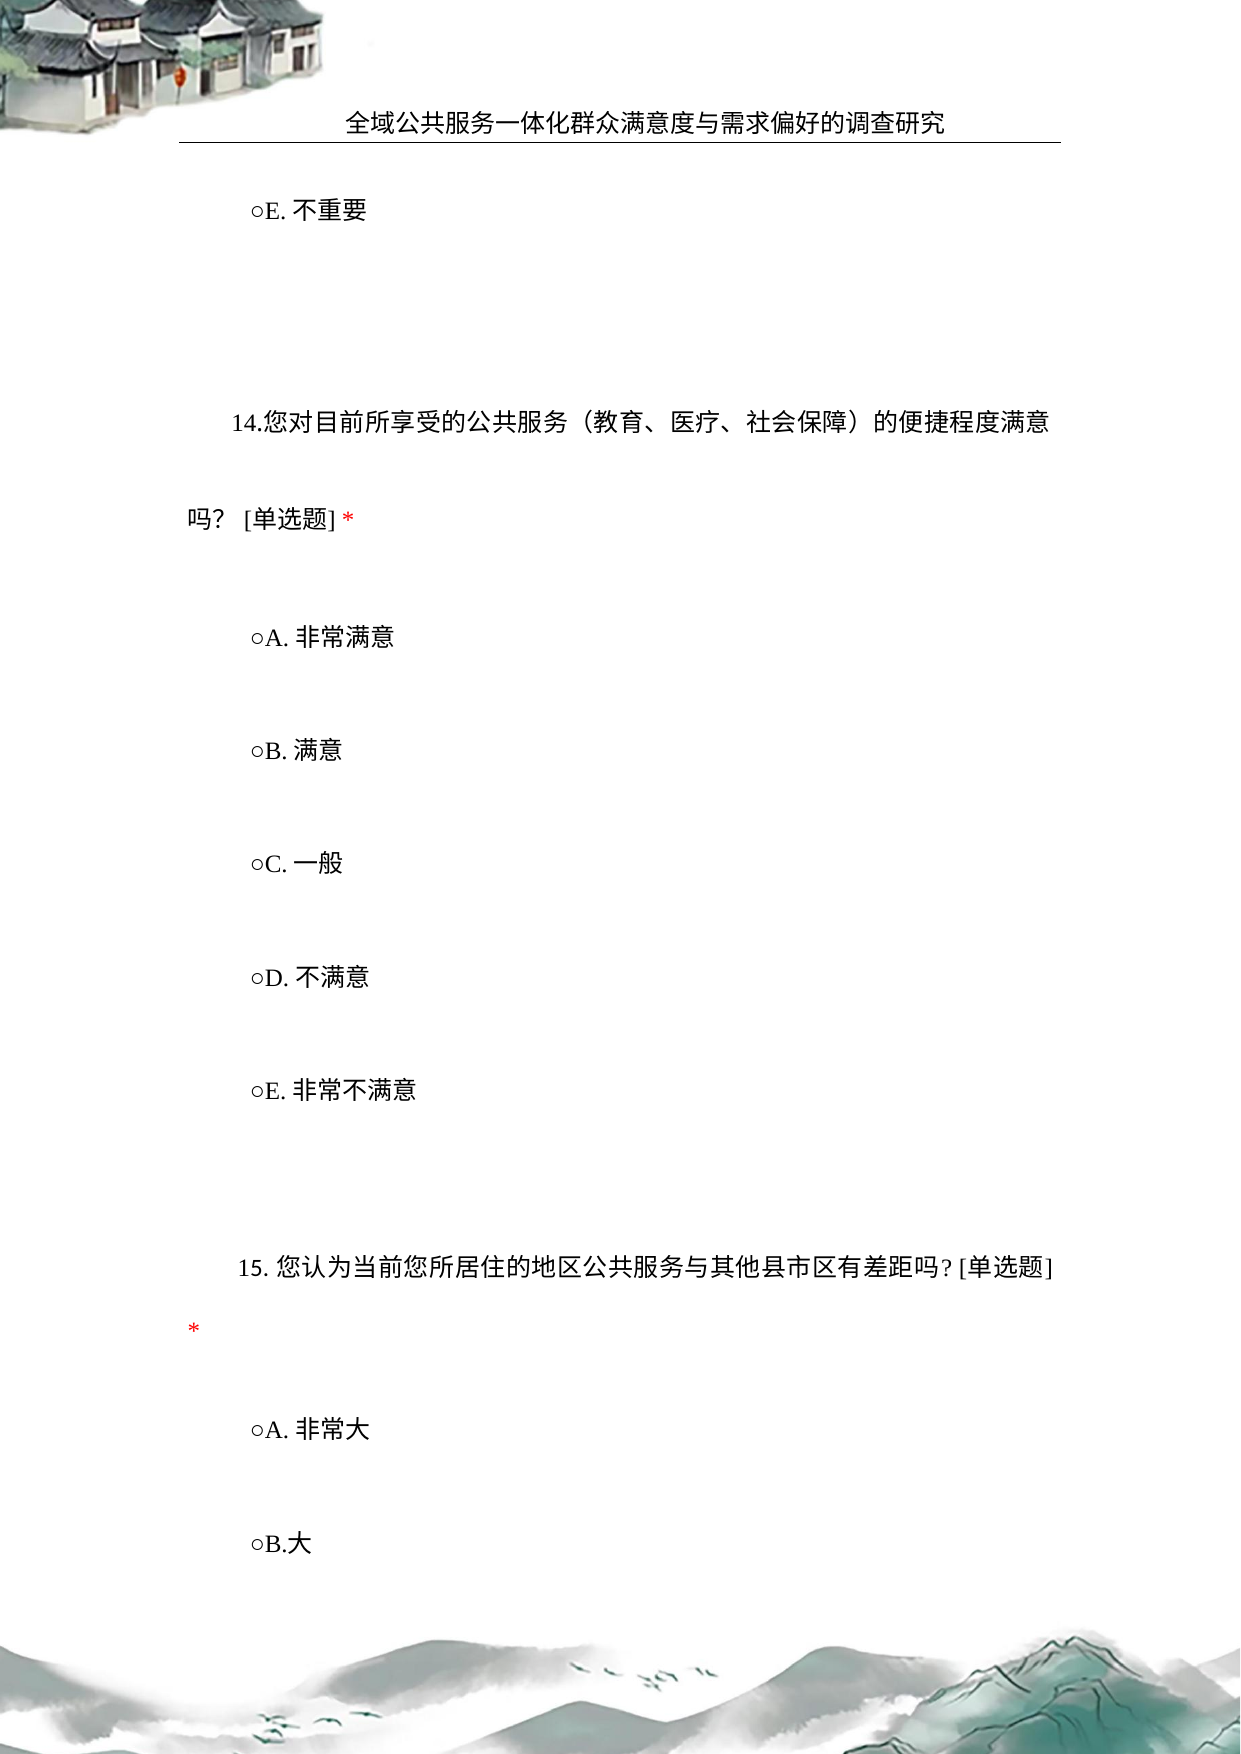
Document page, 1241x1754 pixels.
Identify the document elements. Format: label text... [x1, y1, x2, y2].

text 14.您对目前所享受的公共服务（教育、医疗、社会保障）的便捷程度满意吗？ [单选题] * [187, 388, 1053, 550]
table_header ○A. 非常大 [189, 1379, 1053, 1491]
picture [0, 0, 1241, 1754]
table_cell ○B.大 [189, 1493, 1053, 1574]
table_cell ○C. 一般 [189, 813, 1053, 925]
table_cell ○B. 满意 [189, 700, 1053, 811]
text 15. 您认为当前您所居住的地区公共服务与其他县市区有差距吗? [单选题] * [187, 1233, 1053, 1347]
table_cell ○D. 不满意 [189, 926, 1053, 1038]
table_cell ○E. 不重要 [189, 160, 1053, 272]
table_header ○A. 非常满意 [189, 586, 1053, 698]
table_cell ○E. 非常不满意 [189, 1040, 1053, 1151]
